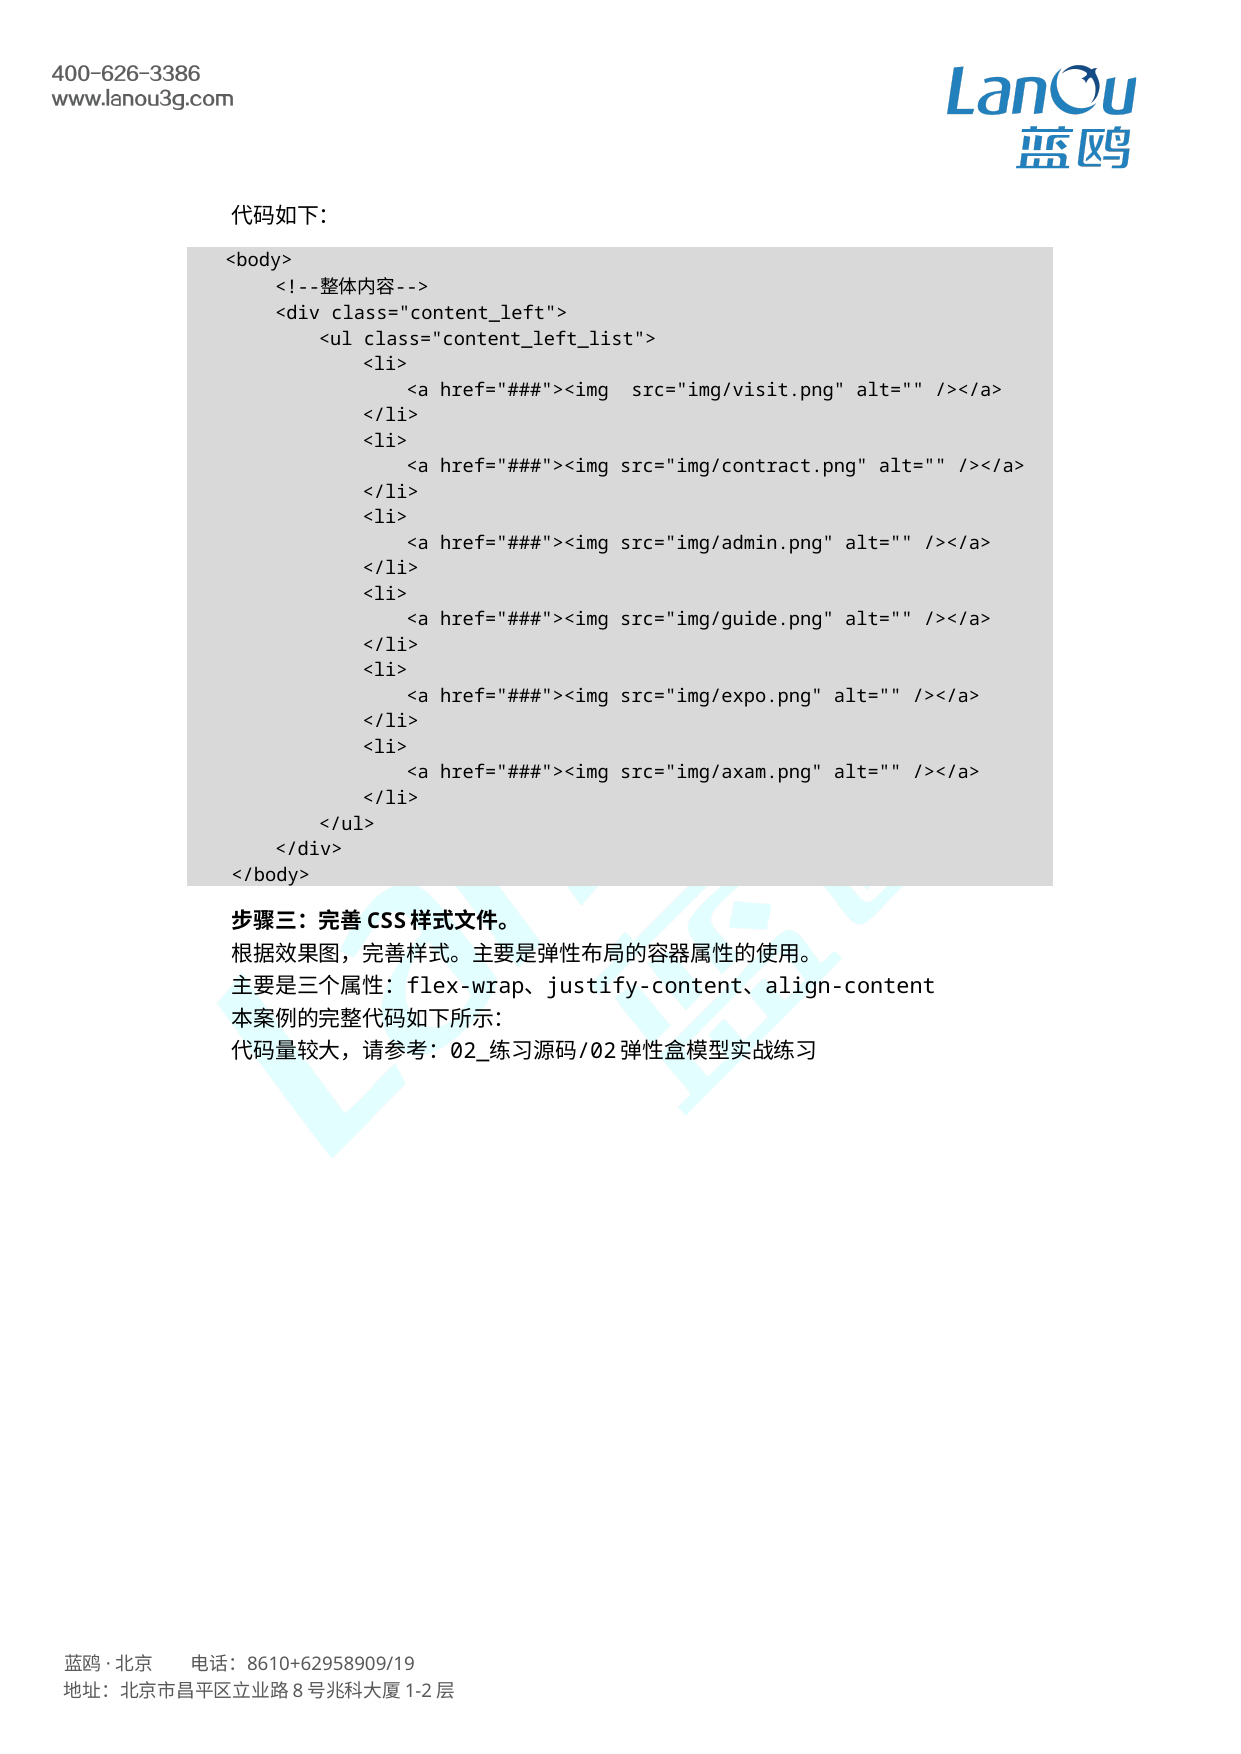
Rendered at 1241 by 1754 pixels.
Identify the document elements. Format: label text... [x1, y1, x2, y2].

text 代码量较大，请参考：02_练习源码/02弹性盒模型实战练习 [187, 1033, 1053, 1065]
text <a href="###"><img src="img/admin.png" alt="" /></a> [187, 529, 1053, 554]
text <a href="###"><img src="img/axam.png" alt="" /></a> [187, 759, 1053, 784]
text </li> [187, 631, 1053, 657]
text </li> [187, 401, 1053, 427]
text </li> [187, 478, 1053, 503]
text 根据效果图，完善样式。主要是弹性布局的容器属性的使用。 [187, 935, 1053, 968]
text <a href="###"><img src="img/visit.png" alt="" /></a> [187, 376, 1053, 401]
text <li> [187, 657, 1053, 682]
text <li> [187, 580, 1053, 606]
text </li> [187, 554, 1053, 580]
text </ul> [187, 810, 1053, 835]
text <li> [187, 350, 1053, 376]
text 本案例的完整代码如下所示： [187, 1000, 1053, 1033]
picture [0, 1607, 1241, 1754]
text </li> [187, 708, 1053, 733]
text </li> [187, 784, 1053, 810]
picture [0, 2, 1216, 188]
text <li> [187, 733, 1053, 759]
text 步骤三：完善CSS样式文件。 [231, 903, 1053, 935]
text <li> [187, 503, 1053, 529]
text <ul class="content_left_list"> [187, 325, 1053, 350]
text <div class="content_left"> [187, 299, 1053, 325]
text <a href="###"><img src="img/contract.png" alt="" /></a> [187, 452, 1053, 478]
text </div> [187, 835, 1053, 861]
text <a href="###"><img src="img/expo.png" alt="" /></a> [187, 682, 1053, 708]
text 代码如下： [187, 198, 1053, 230]
text 主要是三个属性：flex-wrap、justify-content、align-content [187, 968, 1053, 1000]
text </body> [187, 861, 1053, 886]
text <body> [187, 247, 1053, 272]
text <a href="###"><img src="img/guide.png" alt="" /></a> [187, 606, 1053, 631]
text <!--整体内容--> [187, 272, 1053, 299]
text <li> [187, 427, 1053, 452]
